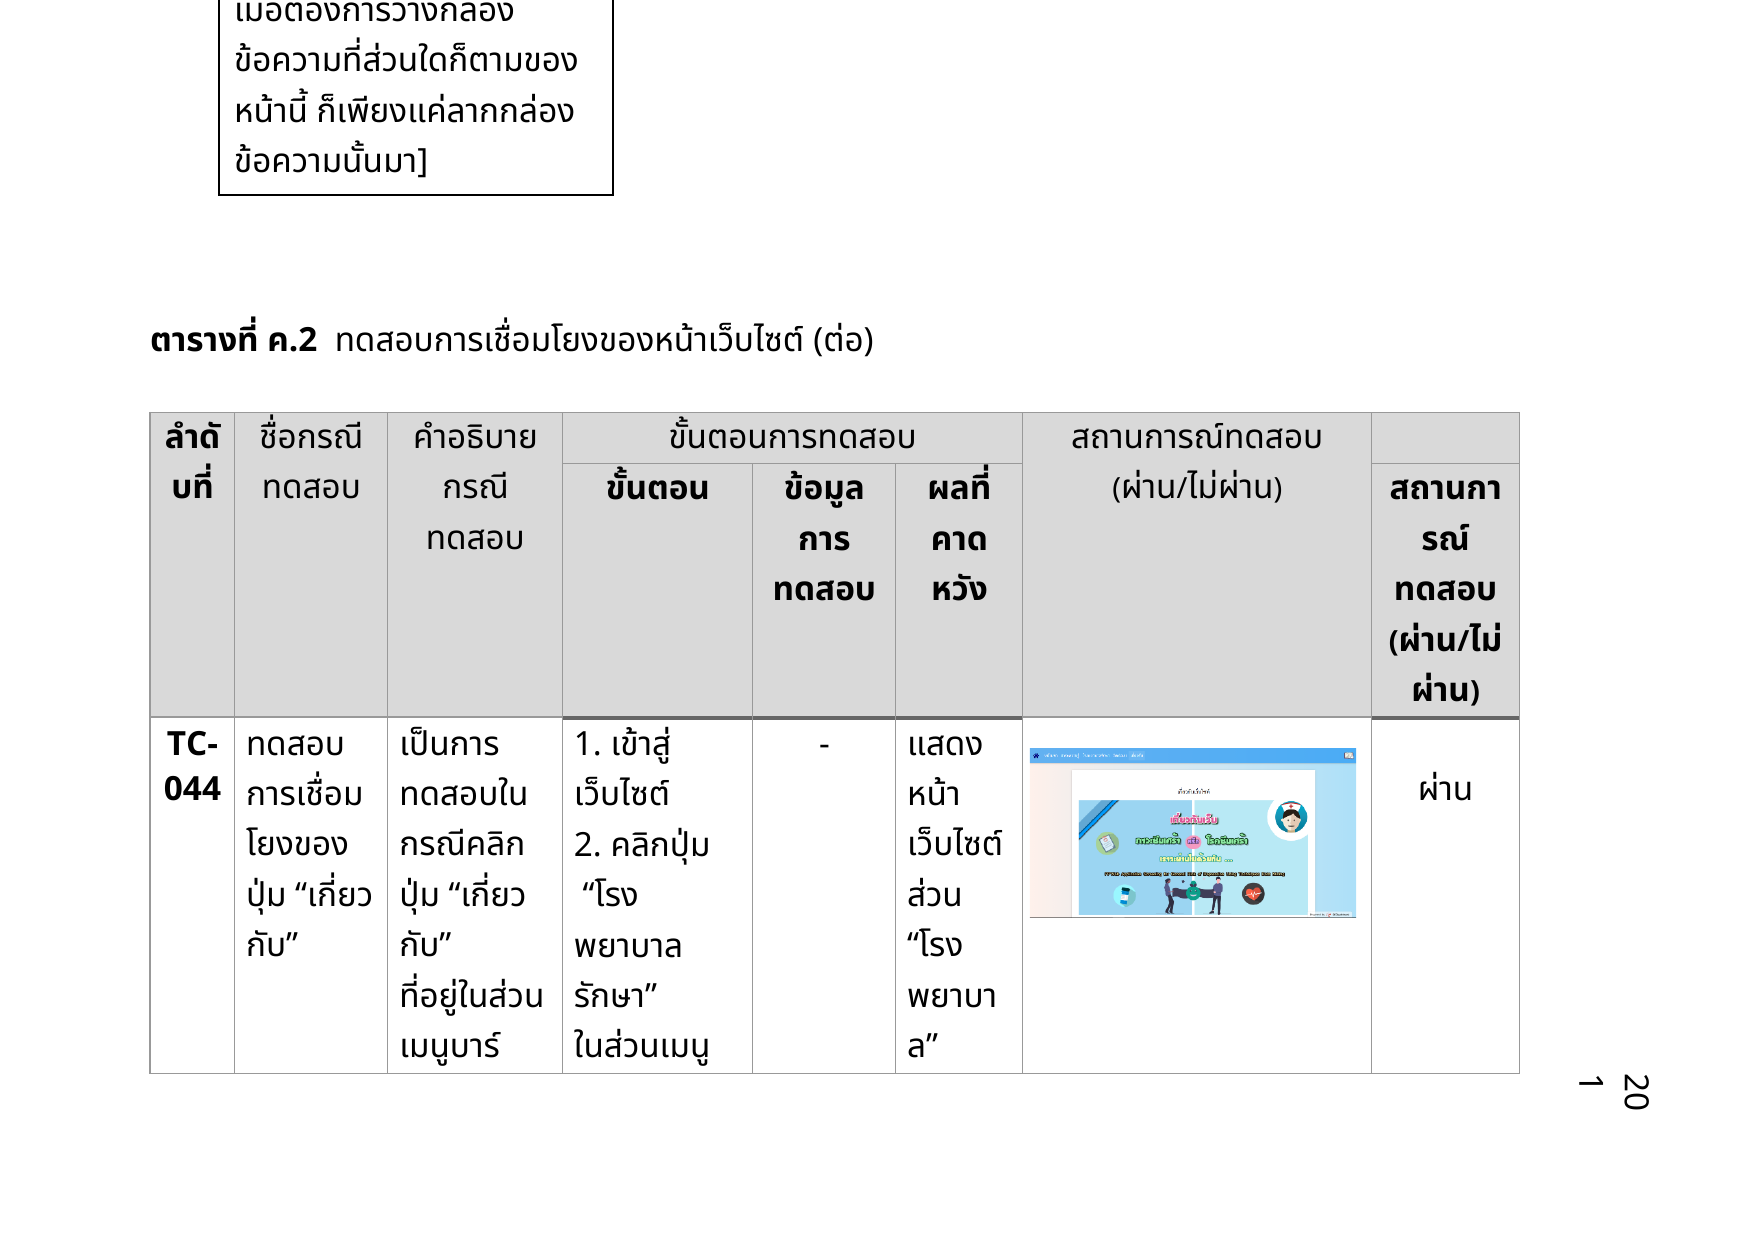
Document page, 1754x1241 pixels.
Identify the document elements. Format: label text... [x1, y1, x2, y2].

table_cell TC-044 [151, 718, 234, 1073]
table_cell แสดงหน้าเว็บไซต์ส่วน “โรง พยาบาล” [896, 720, 1022, 1073]
table_cell ขั้นตอน [563, 464, 752, 716]
table_cell สถานการณ์ทดสอบ (ผ่าน/ไม่ผ่าน) [1372, 464, 1519, 716]
table_cell - [753, 720, 895, 1073]
table_header ลำดับที่ [151, 413, 234, 716]
table_header ขั้นตอนการทดสอบ [563, 413, 1022, 463]
table_header สถานการณ์ทดสอบ (ผ่าน/ไม่ผ่าน) [1023, 413, 1371, 716]
table_header [1372, 413, 1519, 463]
text ตารางที่ ค.2 ทดสอบการเชื่อมโยงของหน้าเว็บไซต์ (ต่อ) [150, 316, 1529, 366]
table_cell ทดสอบการเชื่อมโยงของปุ่ม “เกี่ยวกับ” [235, 718, 387, 1073]
table_header ชื่อกรณีทดสอบ [235, 413, 387, 716]
picture [1029, 748, 1357, 918]
table_cell ผ่าน [1372, 720, 1519, 1073]
table_cell เป็นการทดสอบในกรณีคลิกปุ่ม “เกี่ยวกับ” ที่อยู่ในส่วนเมนูบาร์ [388, 718, 562, 1073]
table_cell 1. เข้าสู่เว็บไซต์ 2. คลิกปุ่ม “โรงพยาบาลรักษา” ในส่วนเมนูบาร์ [563, 720, 752, 1073]
table_cell [1023, 718, 1371, 1073]
table_cell ข้อมูลการทดสอบ [753, 464, 895, 716]
table_header คำอธิบายกรณีทดสอบ [388, 413, 562, 716]
table_cell ผลที่คาดหวัง [896, 464, 1022, 716]
